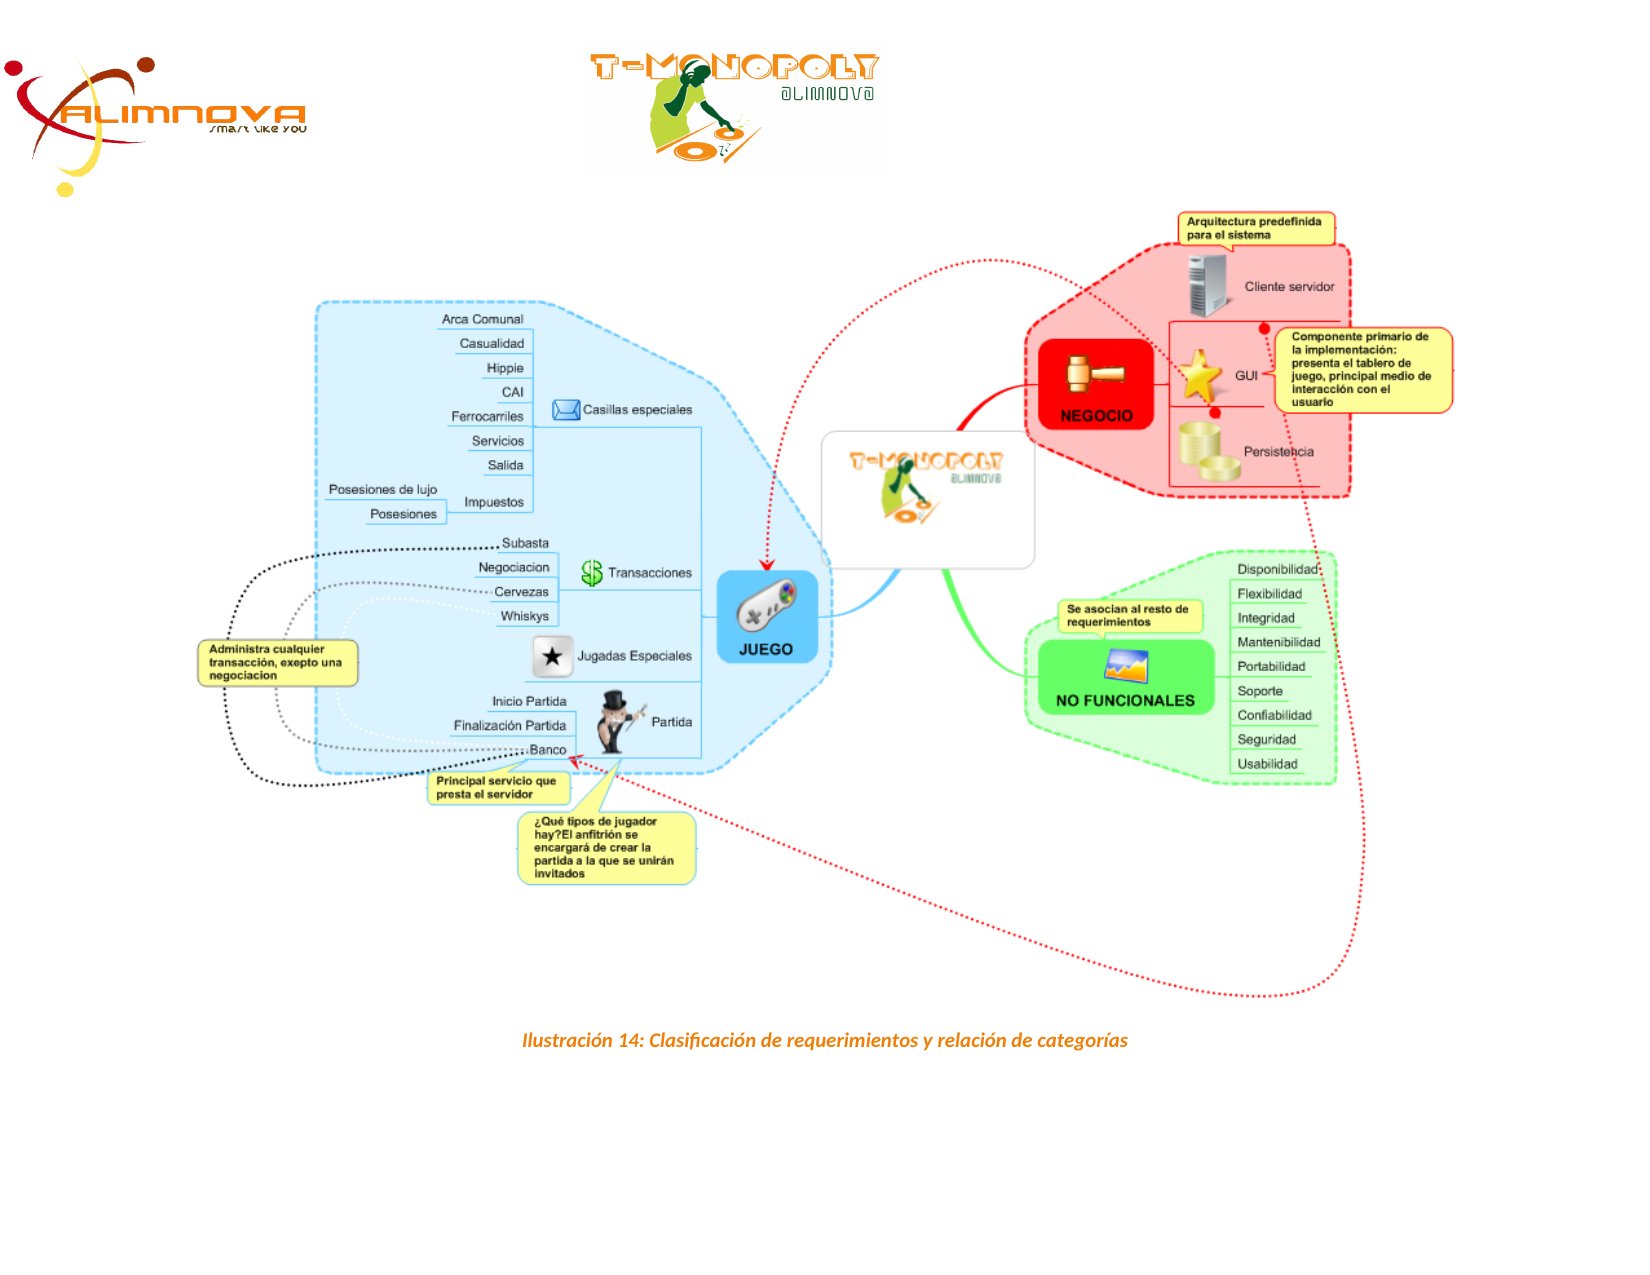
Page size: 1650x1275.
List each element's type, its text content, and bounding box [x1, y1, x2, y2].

picture [585, 40, 887, 173]
text Ilustración 14: Clasificación de requerimientos y relación de categorías [0, 1027, 1650, 1053]
picture [0, 55, 308, 199]
picture [190, 202, 1461, 1003]
